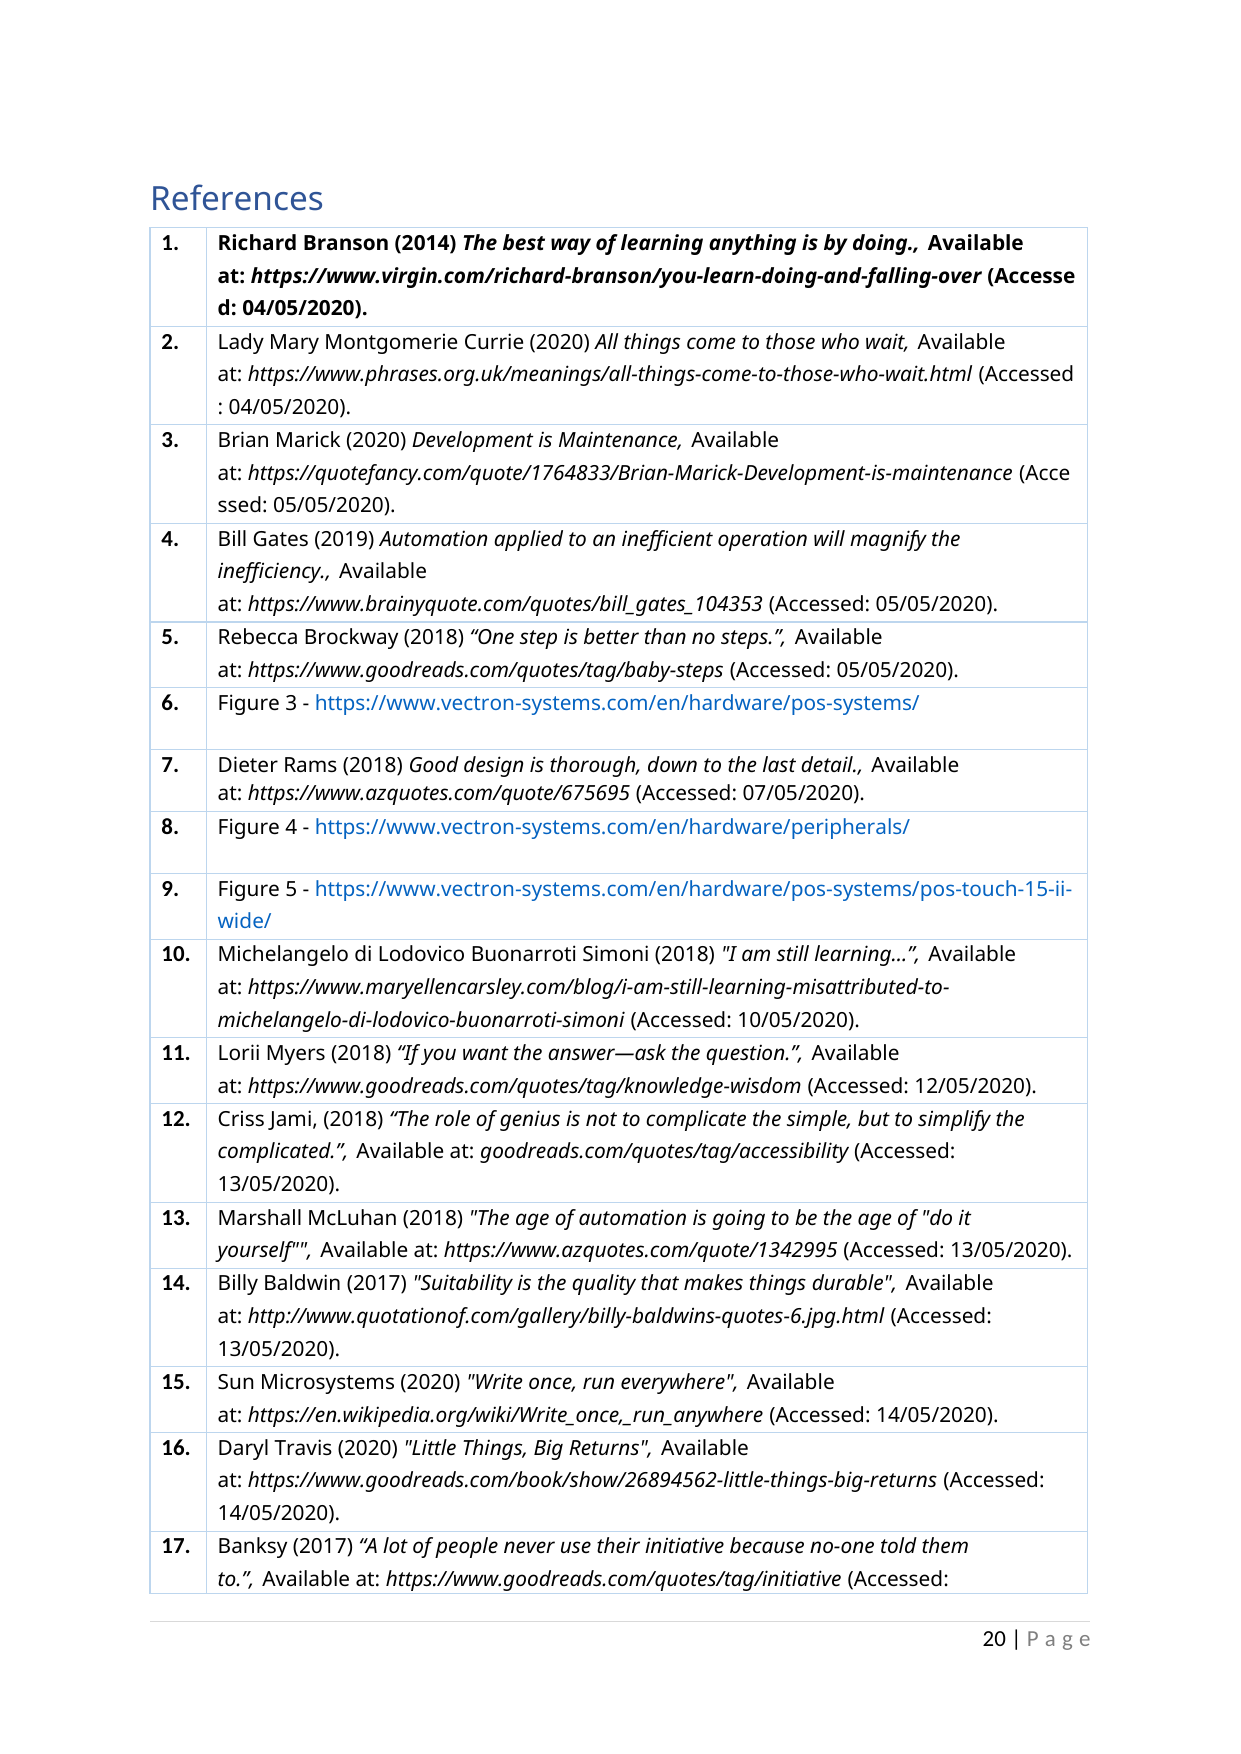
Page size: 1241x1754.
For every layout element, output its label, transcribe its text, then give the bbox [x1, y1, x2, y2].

table_cell Figure 4 - https://www.vectron-systems.com/en/hardware/peripherals/ [207, 812, 1087, 873]
table_cell Rebecca Brockway (2018) “One step is better than no steps.”, Available at: https://www.goodreads.com/quotes/tag/baby-steps (Accessed: 05/05/2020). [207, 623, 1087, 687]
table_cell Bill Gates (2019) Automation applied to an inefficient operation will magnify the inefficiency., Available at: https://www.brainyquote.com/quotes/bill_gates_104353 (Accessed: 05/05/2020). [207, 524, 1087, 621]
table_cell [151, 623, 206, 687]
table_cell Daryl Travis (2020) "Little Things, Big Returns", Available at: https://www.goodreads.com/book/show/26894562-little-things-big-returns (Accessed: 14/05/2020). [207, 1433, 1087, 1531]
table_cell [151, 1367, 206, 1432]
table_cell [151, 524, 206, 621]
table_cell Lorii Myers (2018) “If you want the answer—ask the question.”, Available at: https://www.goodreads.com/quotes/tag/knowledge-wisdom (Accessed: 12/05/2020). [207, 1038, 1087, 1103]
table_cell Michelangelo di Lodovico Buonarroti Simoni (2018) "I am still learning...”, Available at: https://www.maryellencarsley.com/blog/i-am-still-learning-misattributed-to-michelangelo-di-lodovico-buonarroti-simoni (Accessed: 10/05/2020). [207, 940, 1087, 1037]
table_cell [151, 1104, 206, 1202]
table_cell Lady Mary Montgomerie Currie (2020) All things come to those who wait, Available at: https://www.phrases.org.uk/meanings/all-things-come-to-those-who-wait.html (Accessed: 04/05/2020). [207, 327, 1087, 424]
table_cell [151, 1203, 206, 1267]
table_cell [151, 425, 206, 523]
table_cell Criss Jami, (2018) “The role of genius is not to complicate the simple, but to simplify the complicated.”, Available at: goodreads.com/quotes/tag/accessibility (Accessed: 13/05/2020). [207, 1104, 1087, 1202]
table_header Richard Branson (2014) The best way of learning anything is by doing., Available at: https://www.virgin.com/richard-branson/you-learn-doing-and-falling-over (Accessed: 04/05/2020). [207, 228, 1087, 326]
table_cell Marshall McLuhan (2018) "The age of automation is going to be the age of "do it yourself"", Available at: https://www.azquotes.com/quote/1342995 (Accessed: 13/05/2020). [207, 1203, 1087, 1267]
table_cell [207, 1532, 1087, 1593]
table_cell Brian Marick (2020) Development is Maintenance, Available at: https://quotefancy.com/quote/1764833/Brian-Marick-Development-is-maintenance (Accessed: 05/05/2020). [207, 425, 1087, 523]
table_cell Sun Microsystems (2020) "Write once, run everywhere", Available at: https://en.wikipedia.org/wiki/Write_once,_run_anywhere (Accessed: 14/05/2020). [207, 1367, 1087, 1432]
table_cell [151, 1038, 206, 1103]
table_cell [151, 812, 206, 873]
table_cell [151, 940, 206, 1037]
table_cell Billy Baldwin (2017) "Suitability is the quality that makes things durable", Available at: http://www.quotationof.com/gallery/billy-baldwins-quotes-6.jpg.html (Accessed: 13/05/2020). [207, 1269, 1087, 1366]
table_cell [151, 327, 206, 424]
table_cell [151, 1269, 206, 1366]
table_cell [151, 750, 206, 811]
table_cell [151, 1433, 206, 1531]
table_cell [151, 688, 206, 749]
table_cell [151, 1532, 206, 1593]
table_cell [151, 874, 206, 938]
table_cell Figure 5 - https://www.vectron-systems.com/en/hardware/pos-systems/pos-touch-15-ii-wide/ [207, 874, 1087, 938]
subtitle References [150, 175, 1090, 220]
table_cell Dieter Rams (2018) Good design is thorough, down to the last detail., Available at: https://www.azquotes.com/quote/675695 (Accessed: 07/05/2020). [207, 750, 1087, 811]
table_header [151, 228, 206, 326]
table_cell Figure 3 - https://www.vectron-systems.com/en/hardware/pos-systems/ [207, 688, 1087, 749]
